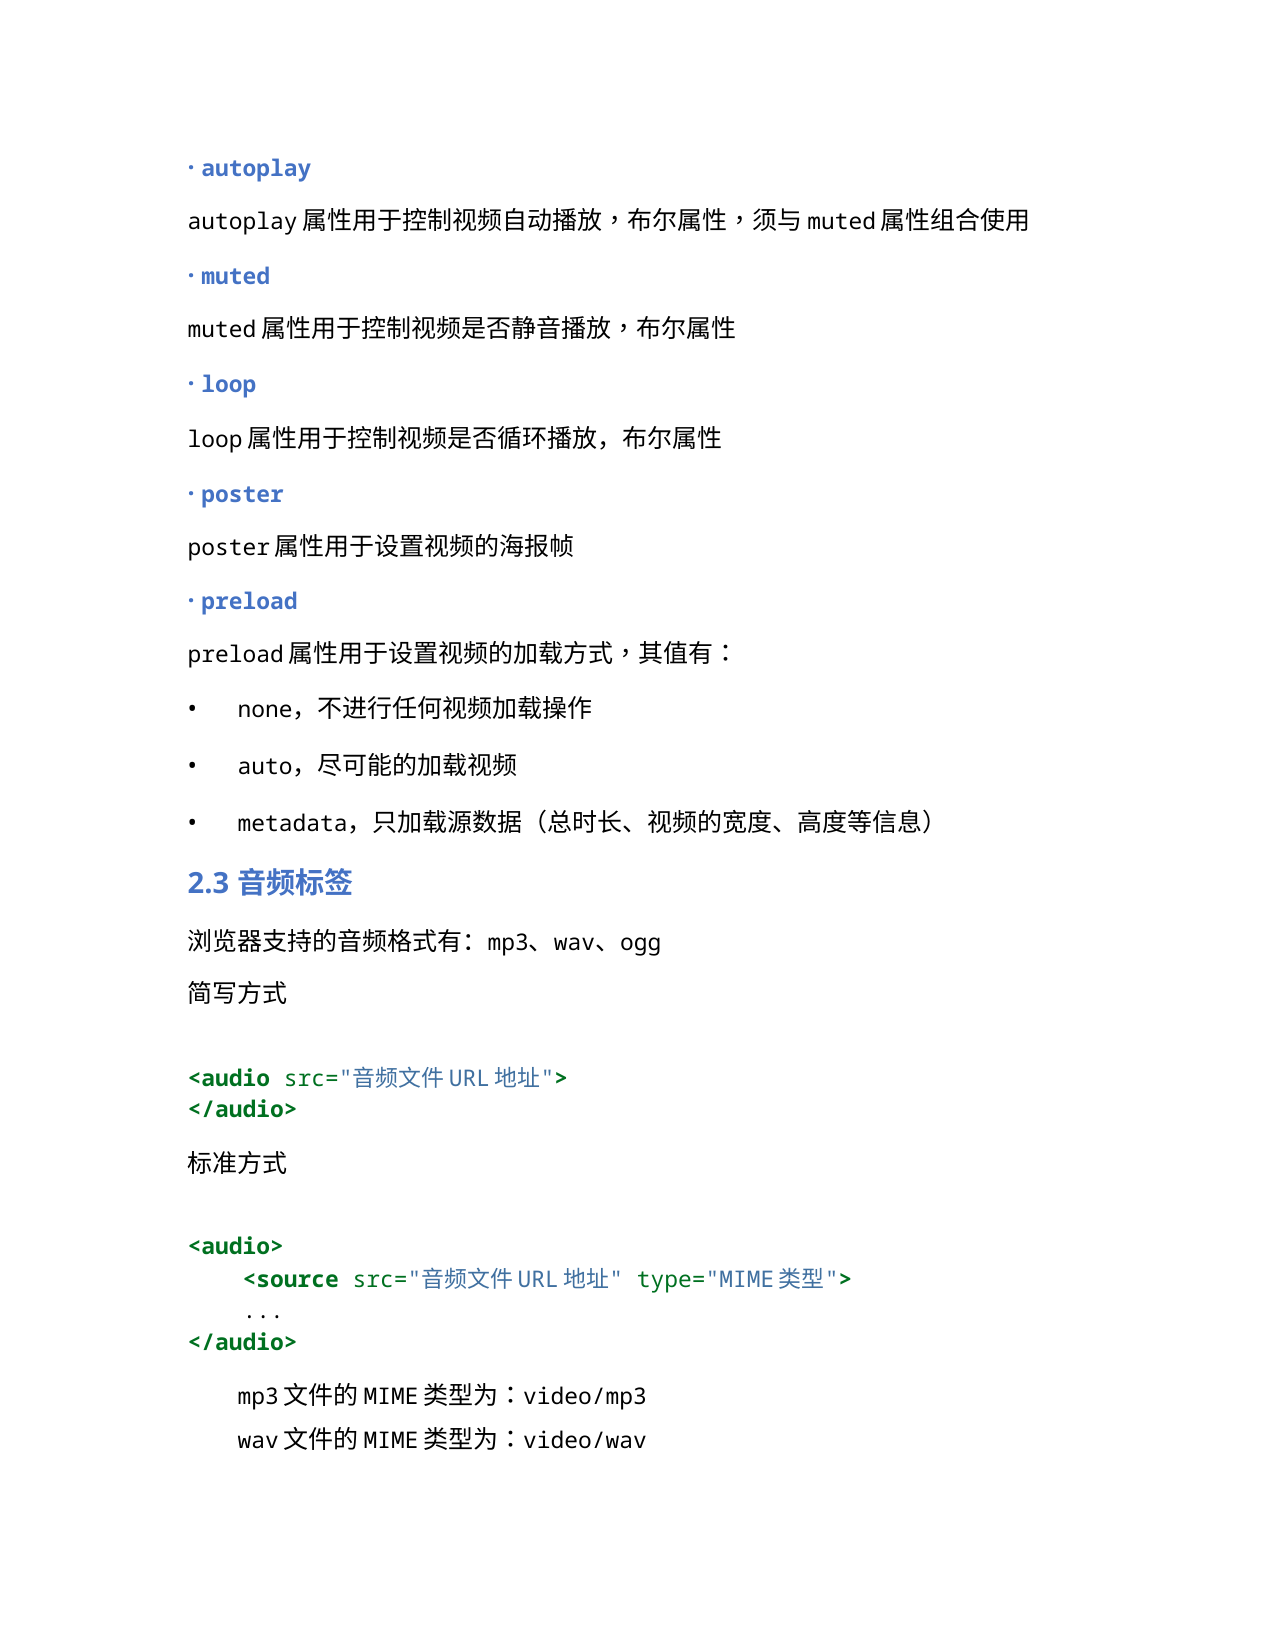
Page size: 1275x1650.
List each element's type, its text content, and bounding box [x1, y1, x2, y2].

text loop属性用于控制视频是否循环播放，布尔属性 [187, 418, 1087, 454]
text autoplay属性用于控制视频自动播放，布尔属性，须与muted属性组合使用 [187, 203, 1087, 237]
subtitle · muted [187, 258, 1087, 292]
text muted属性用于控制视频是否静音播放，布尔属性 [187, 311, 1087, 344]
subtitle 2.3 音频标签 [187, 860, 1087, 902]
text 简写方式 [187, 976, 1087, 1010]
text mp3文件的MIME类型为：video/mp3 [237, 1377, 1037, 1412]
list none，不进行任何视频加载操作 [187, 689, 1087, 725]
subtitle · poster [187, 475, 1087, 509]
subtitle · loop [187, 365, 1087, 399]
text 浏览器支持的音频格式有：mp3、wav、ogg [187, 921, 1087, 957]
text <audio> <source src="音频文件URL地址" type="MIME类型"> ... </audio> [187, 1198, 1087, 1357]
text wav文件的MIME类型为：video/wav [237, 1422, 1037, 1456]
text 标准方式 [187, 1146, 1087, 1179]
list auto，尽可能的加载视频 [187, 746, 1087, 782]
text poster属性用于设置视频的海报帧 [187, 528, 1087, 562]
subtitle · preload [187, 583, 1087, 617]
subtitle · autoplay [187, 150, 1087, 184]
text <audio src="音频文件URL地址"> </audio> [187, 1029, 1087, 1125]
list metadata，只加载源数据（总时长、视频的宽度、高度等信息） [187, 803, 1087, 839]
text preload属性用于设置视频的加载方式，其值有： [187, 636, 1087, 670]
